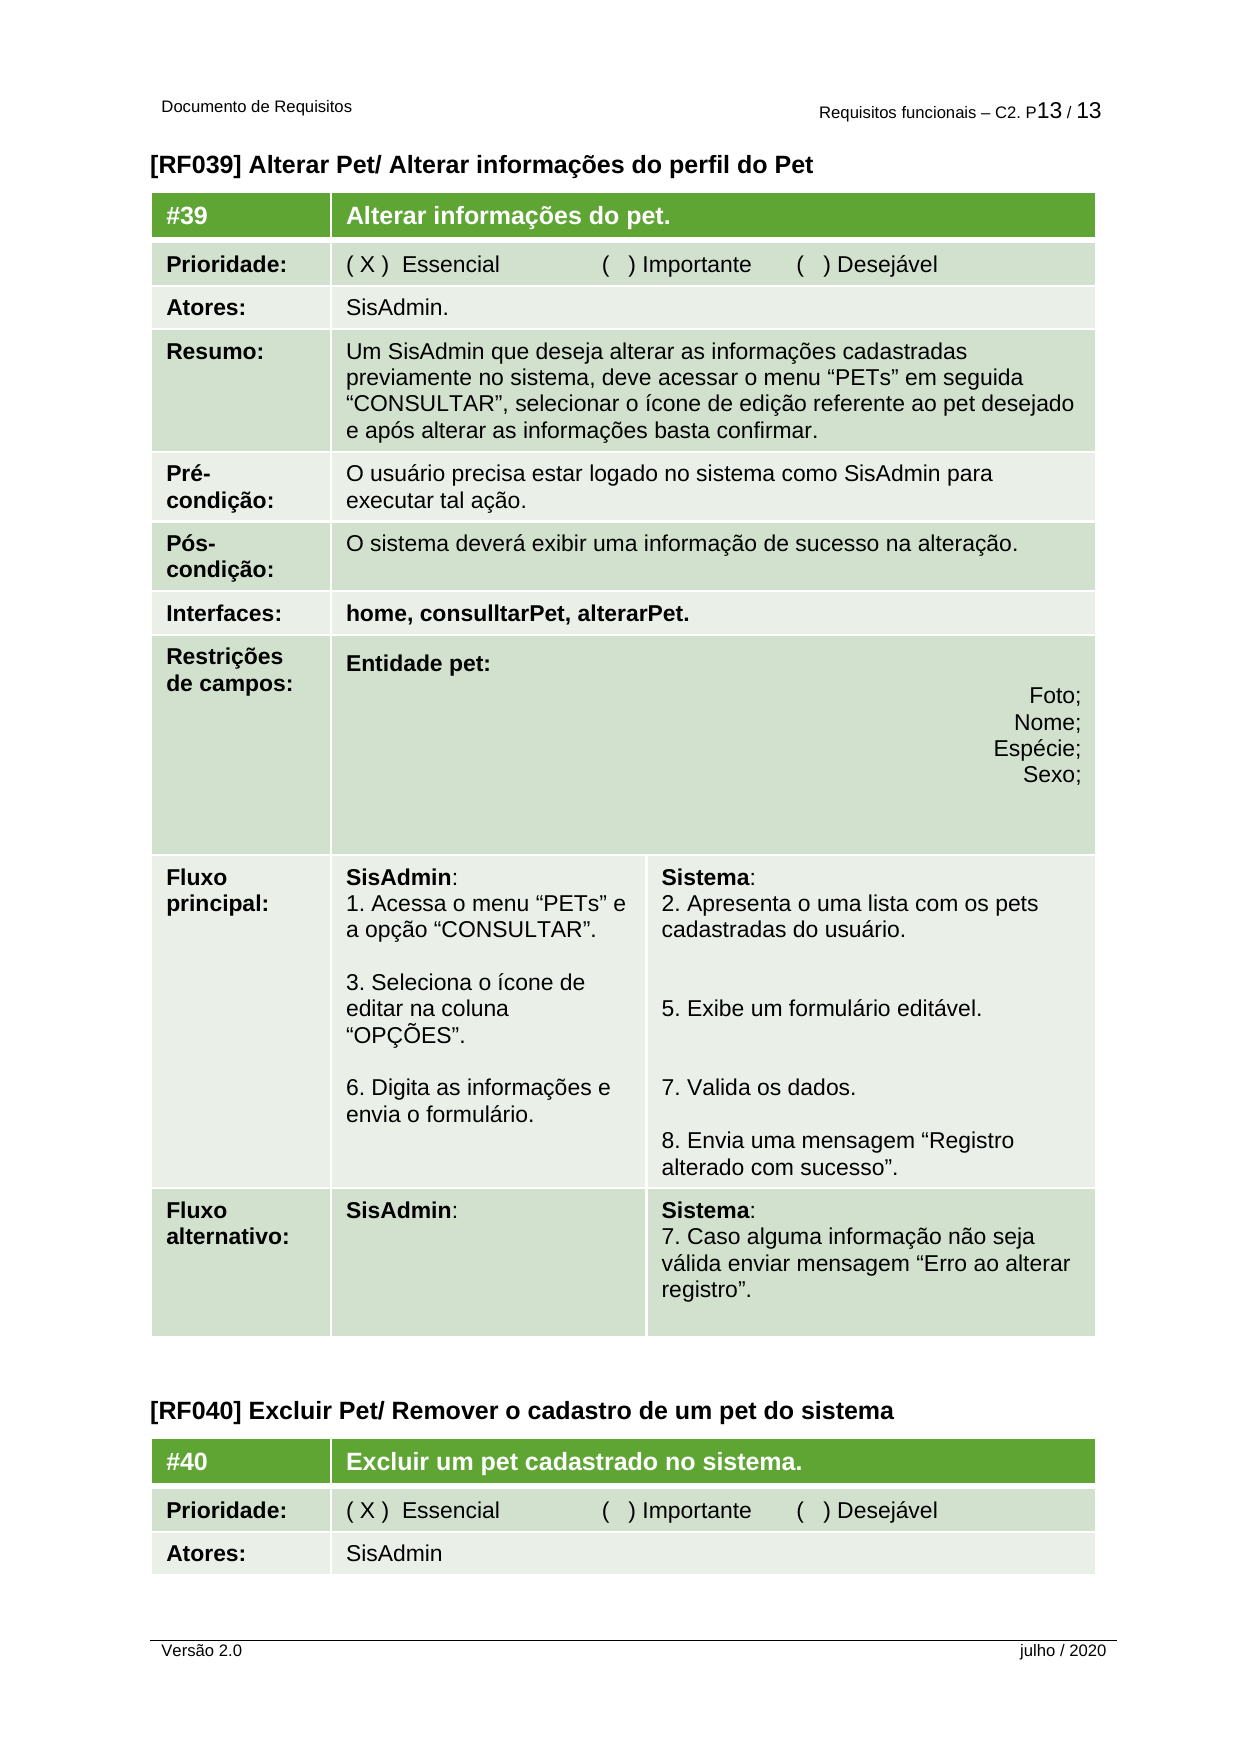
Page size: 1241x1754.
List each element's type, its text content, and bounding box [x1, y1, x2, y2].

table_cell home, consulltarPet, alterarPet. [332, 592, 1095, 634]
table_cell Atores: [152, 1533, 330, 1574]
table_header Excluir um pet cadastrado no sistema. [332, 1439, 1095, 1483]
table_cell Atores: [152, 287, 330, 328]
table_cell SisAdmin: [332, 1189, 645, 1336]
table_cell SisAdmin [332, 1533, 1095, 1574]
table_header #40 [152, 1439, 330, 1483]
table_cell Prioridade: [152, 243, 330, 285]
subtitle [RF040] Excluir Pet/ Remover o cadastro de um pet do sistema [150, 1396, 1090, 1424]
table_cell Fluxo alternativo: [152, 1189, 330, 1336]
table_cell Fluxo principal: [152, 856, 330, 1187]
table_header #39 [152, 193, 330, 237]
table_cell Interfaces: [152, 592, 330, 634]
table_cell SisAdmin. [332, 287, 1095, 328]
table_cell ( X ) Essencial ( ) Importante ( ) Desejável [332, 243, 1095, 285]
table_cell Sistema: 7. Caso alguma informação não seja válida enviar mensagem “Erro ao alterar registro”. [648, 1189, 1095, 1336]
table_cell Pré-condição: [152, 453, 330, 520]
table_cell Resumo: [152, 330, 330, 451]
table_header Alterar informações do pet. [332, 193, 1095, 237]
table_cell Pós-condição: [152, 523, 330, 590]
table_cell ( X ) Essencial ( ) Importante ( ) Desejável [332, 1489, 1095, 1531]
table_cell SisAdmin: 1. Acessa o menu “PETs” e a opção “CONSULTAR”. 3. Seleciona o ícone de editar na coluna “OPÇÕES”. 6. Digita as informações e envia o formulário. [332, 856, 645, 1187]
table_cell Entidade pet: Foto; Nome; Espécie; Sexo; [332, 636, 1095, 854]
subtitle [RF039] Alterar Pet/ Alterar informações do perfil do Pet [150, 150, 1090, 179]
table_cell Prioridade: [152, 1489, 330, 1531]
table_cell O usuário precisa estar logado no sistema como SisAdmin para executar tal ação. [332, 453, 1095, 520]
table_cell O sistema deverá exibir uma informação de sucesso na alteração. [332, 523, 1095, 590]
table_cell Um SisAdmin que deseja alterar as informações cadastradas previamente no sistema, deve acessar o menu “PETs” em seguida “CONSULTAR”, selecionar o ícone de edição referente ao pet desejado e após alterar as informações basta confirmar. [332, 330, 1095, 451]
table_cell Sistema: 2. Apresenta o uma lista com os pets cadastradas do usuário. 5. Exibe um formulário editável. 7. Valida os dados. 8. Envia uma mensagem “Registro alterado com sucesso”. [648, 856, 1095, 1187]
table_cell Restrições de campos: [152, 636, 330, 854]
